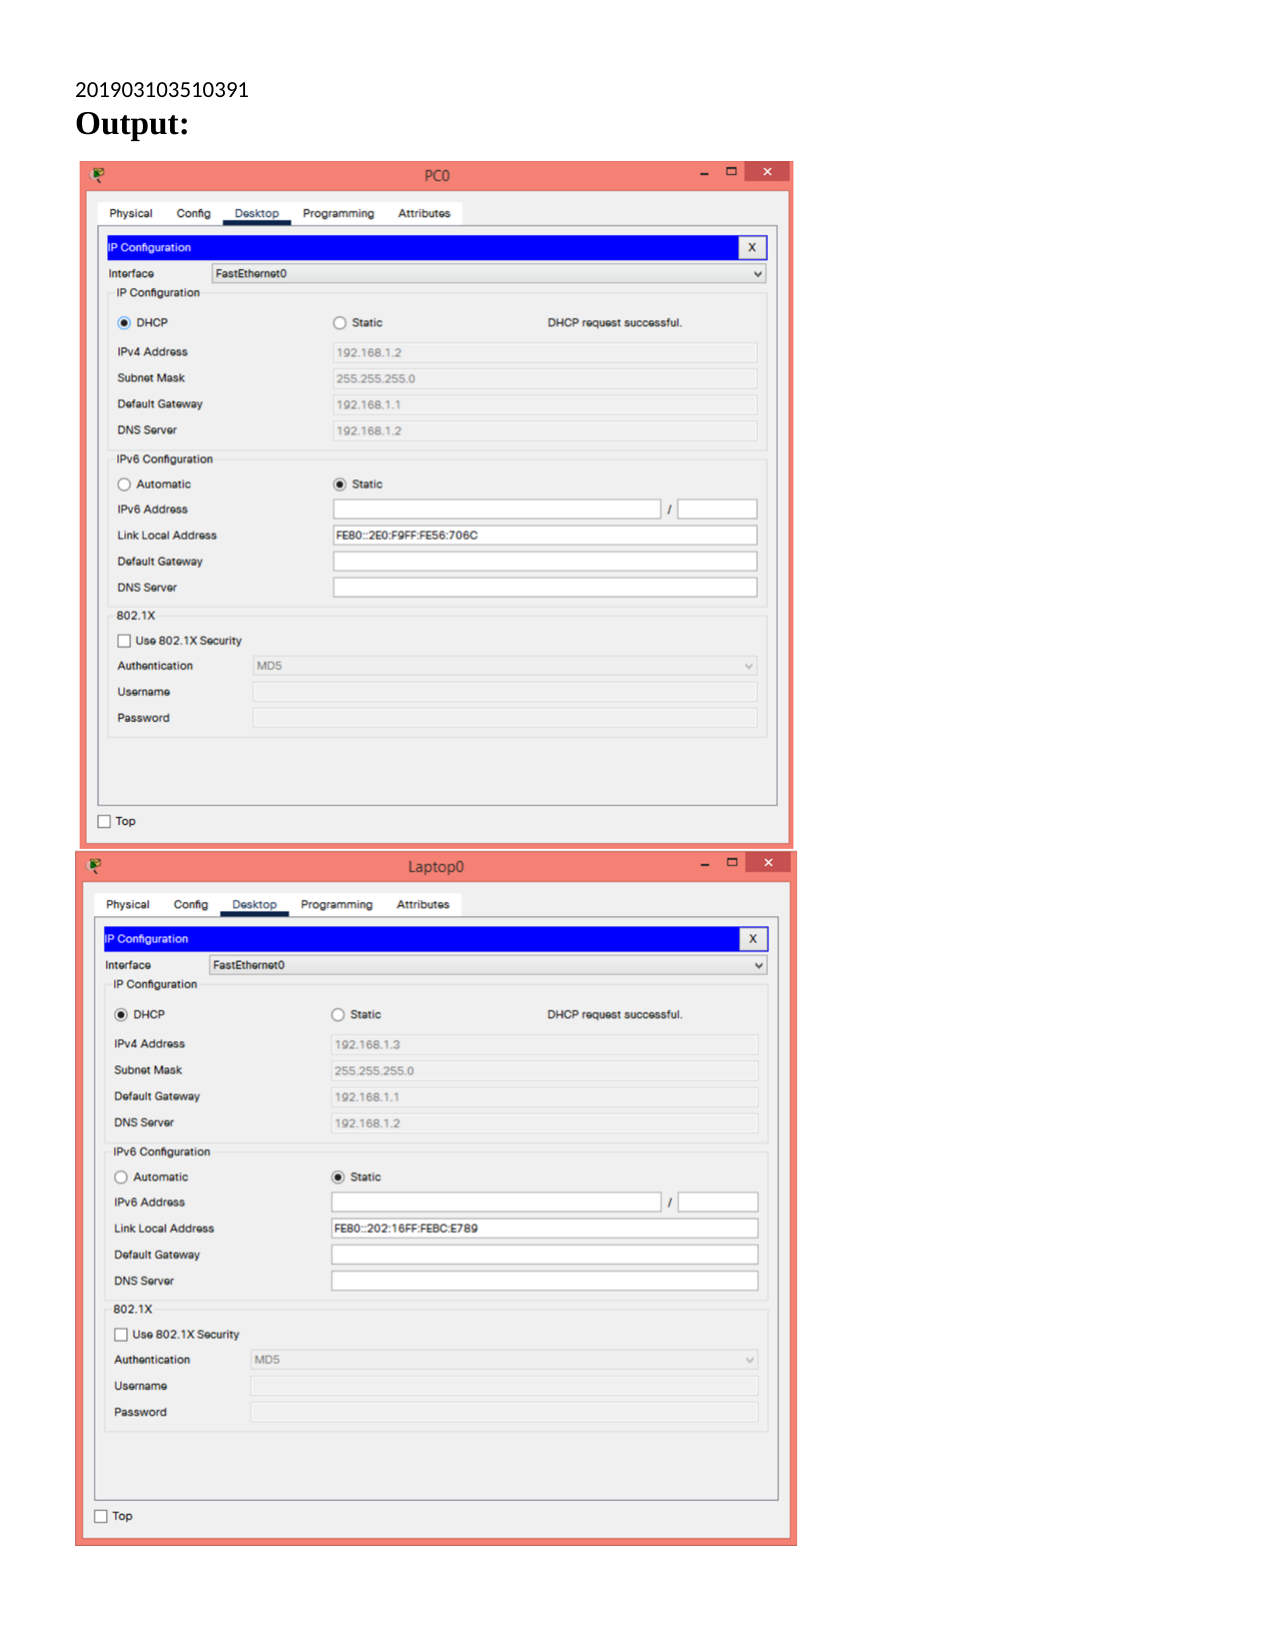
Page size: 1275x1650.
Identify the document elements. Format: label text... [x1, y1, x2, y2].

text Output: [75, 103, 1200, 141]
picture [75, 161, 798, 1546]
